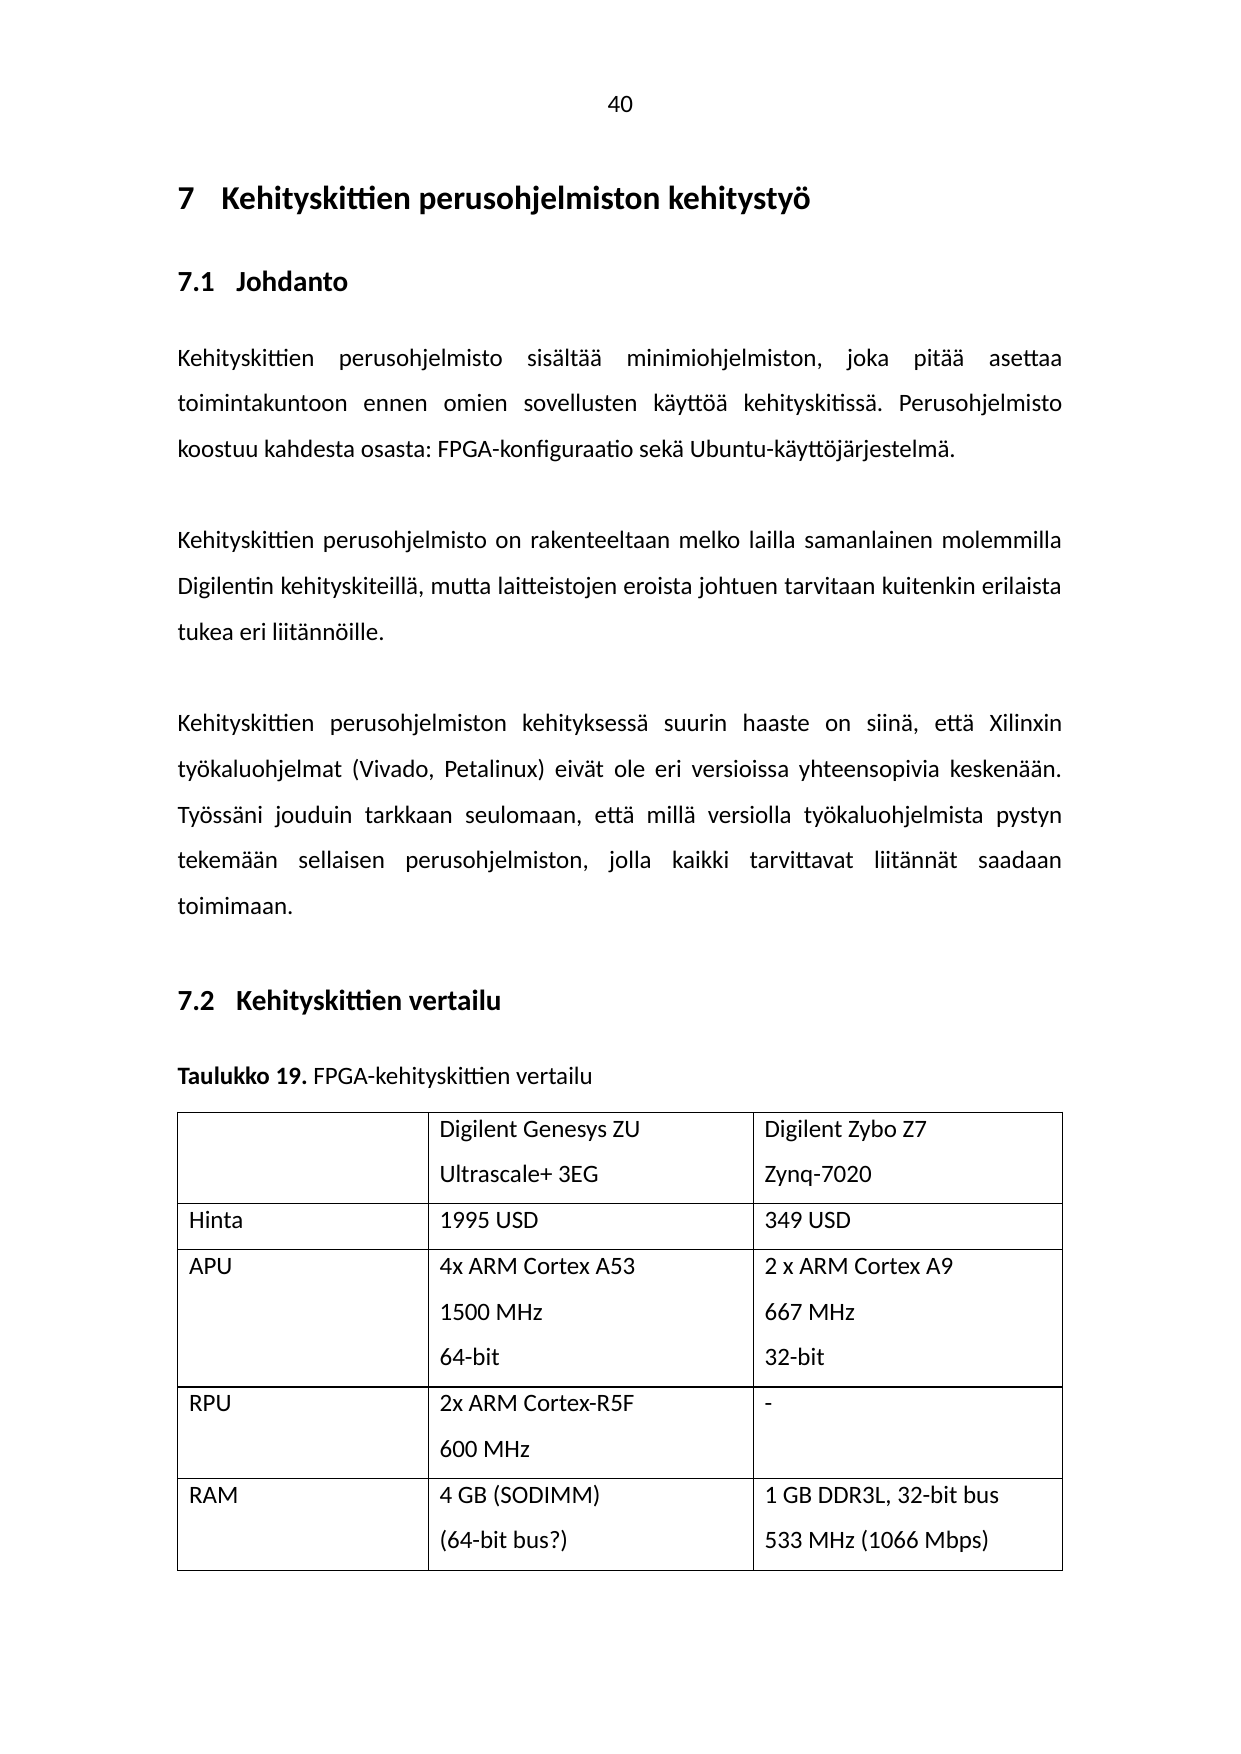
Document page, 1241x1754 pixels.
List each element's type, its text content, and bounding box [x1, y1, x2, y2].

text Kehityskittien perusohjelmisto on rakenteeltaan melko lailla samanlainen molemmilla Digilentin kehityskiteillä, mutta laitteistojen eroista johtuen tarvitaan kuitenkin erilaista tukea eri liitännöille. [177, 524, 1063, 647]
table_header [178, 1113, 428, 1203]
table_header Digilent Genesys ZU Ultrascale+ 3EG [429, 1113, 753, 1203]
text Kehityskittien perusohjelmisto sisältää minimiohjelmiston, joka pitää asettaa toimintakuntoon ennen omien sovellusten käyttöä kehityskitissä. Perusohjelmisto koostuu kahdesta osasta: FPGA-konfiguraatio sekä Ubuntu-käyttöjärjestelmä. [177, 342, 1063, 464]
subtitle Kehityskittien vertailu [177, 982, 1063, 1017]
table_cell 2x ARM Cortex-R5F 600 MHz [429, 1388, 753, 1478]
table_cell 1995 USD [429, 1204, 753, 1249]
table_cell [754, 1479, 1062, 1569]
table_cell Hinta [178, 1204, 428, 1249]
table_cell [429, 1479, 753, 1569]
table_cell 2 x ARM Cortex A9 667 MHz 32-bit [754, 1250, 1062, 1386]
subtitle Kehityskittien perusohjelmiston kehitystyö [177, 177, 1063, 218]
table_cell RPU [178, 1388, 428, 1478]
table_cell APU [178, 1250, 428, 1386]
table_cell - [754, 1388, 1062, 1478]
subtitle Johdanto [177, 263, 1063, 299]
table_cell 349 USD [754, 1204, 1062, 1249]
table_cell RAM [178, 1479, 428, 1569]
table_header Digilent Zybo Z7 Zynq-7020 [754, 1113, 1062, 1203]
text Kehityskittien perusohjelmiston kehityksessä suurin haaste on siinä, että Xilinxin työkaluohjelmat (Vivado, Petalinux) eivät ole eri versioissa yhteensopivia keskenään. Työssäni jouduin tarkkaan seulomaan, että millä versiolla työkaluohjelmista pystyn tekemään sellaisen perusohjelmiston, jolla kaikki tarvittavat liitännät saadaan toimimaan. [177, 707, 1063, 921]
table_cell 4x ARM Cortex A53 1500 MHz 64-bit [429, 1250, 753, 1386]
text Taulukko 19. FPGA-kehityskittien vertailu [177, 1060, 1063, 1091]
